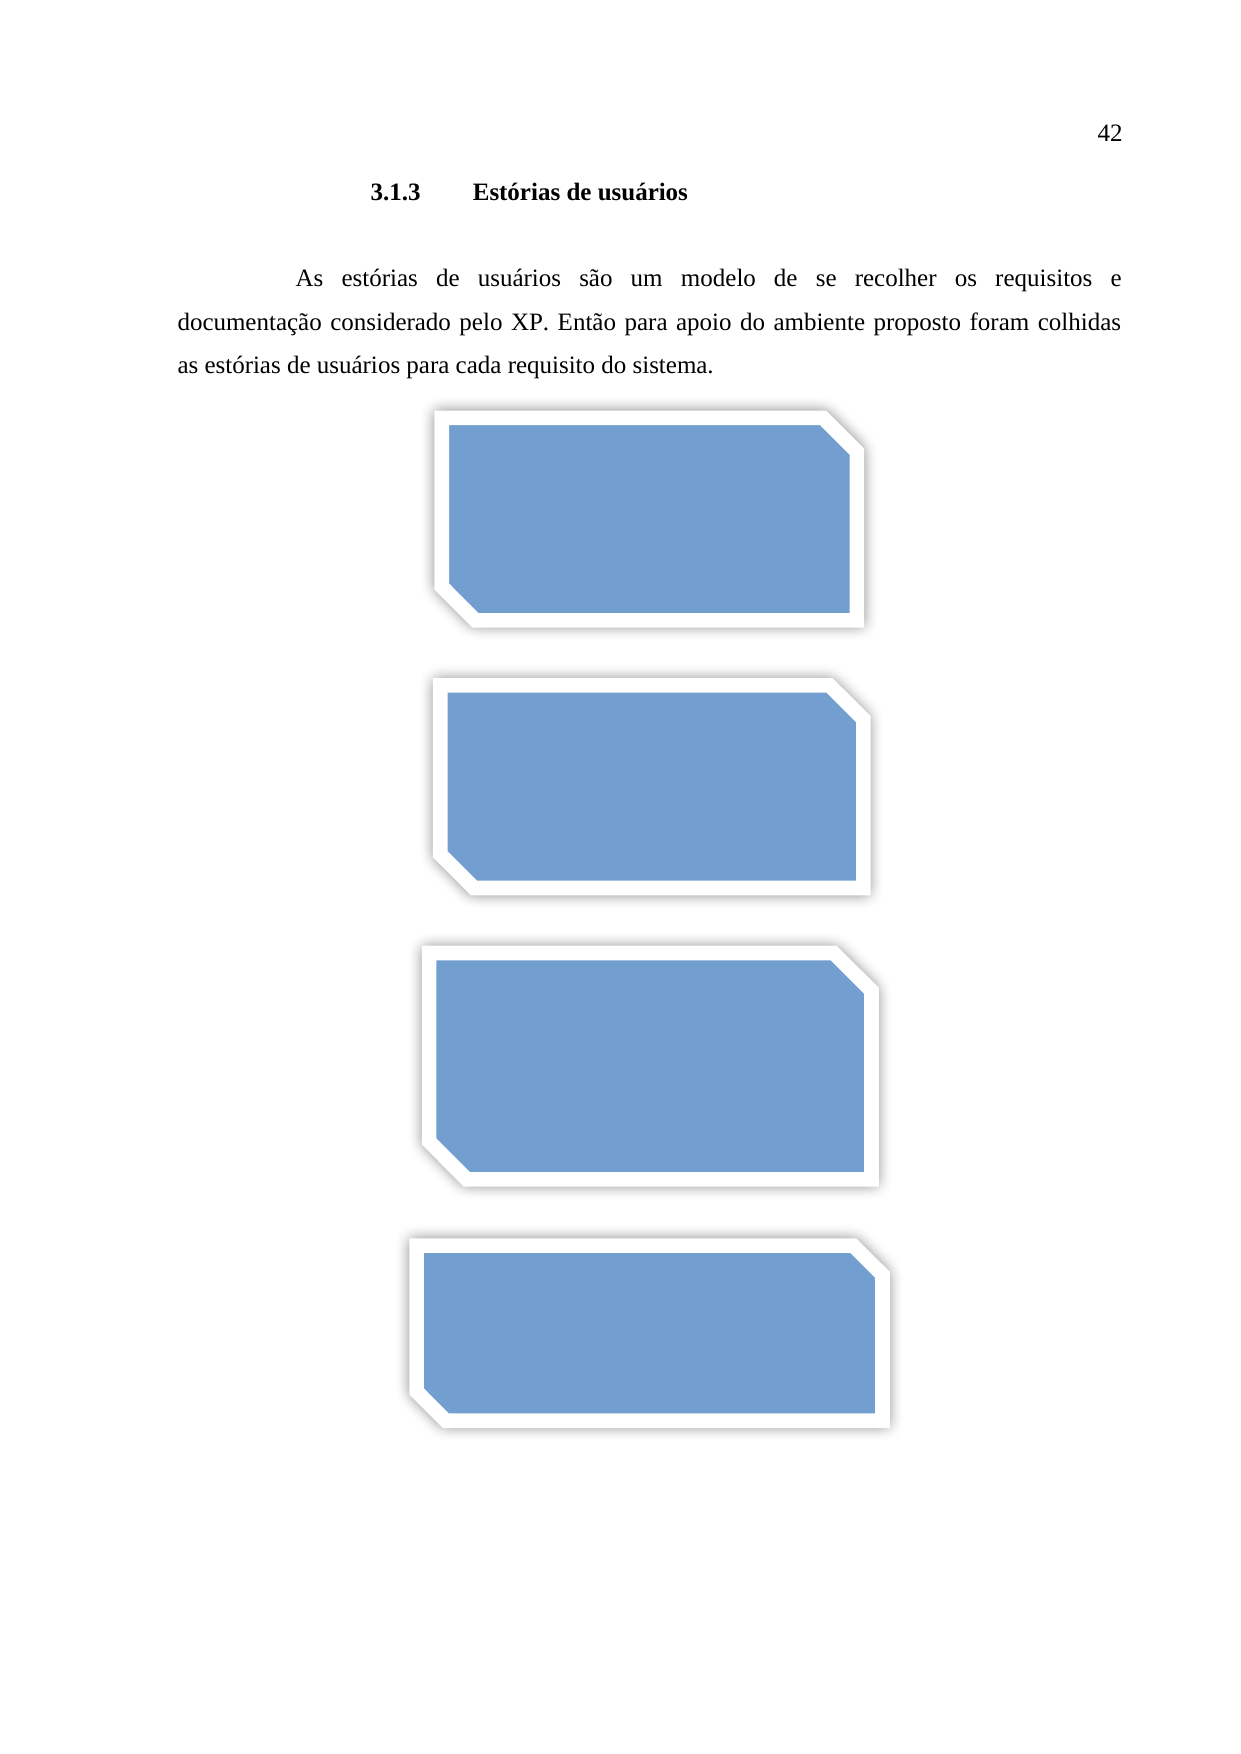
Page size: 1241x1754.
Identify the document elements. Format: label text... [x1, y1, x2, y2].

subtitle Estórias de usuários [252, 177, 1122, 206]
text As estórias de usuários são um modelo de se recolher os requisitos e documentação considerado pelo XP. Então para apoio do ambiente proposto foram colhidas as estórias de usuários para cada requisito do sistema. [177, 263, 1122, 378]
